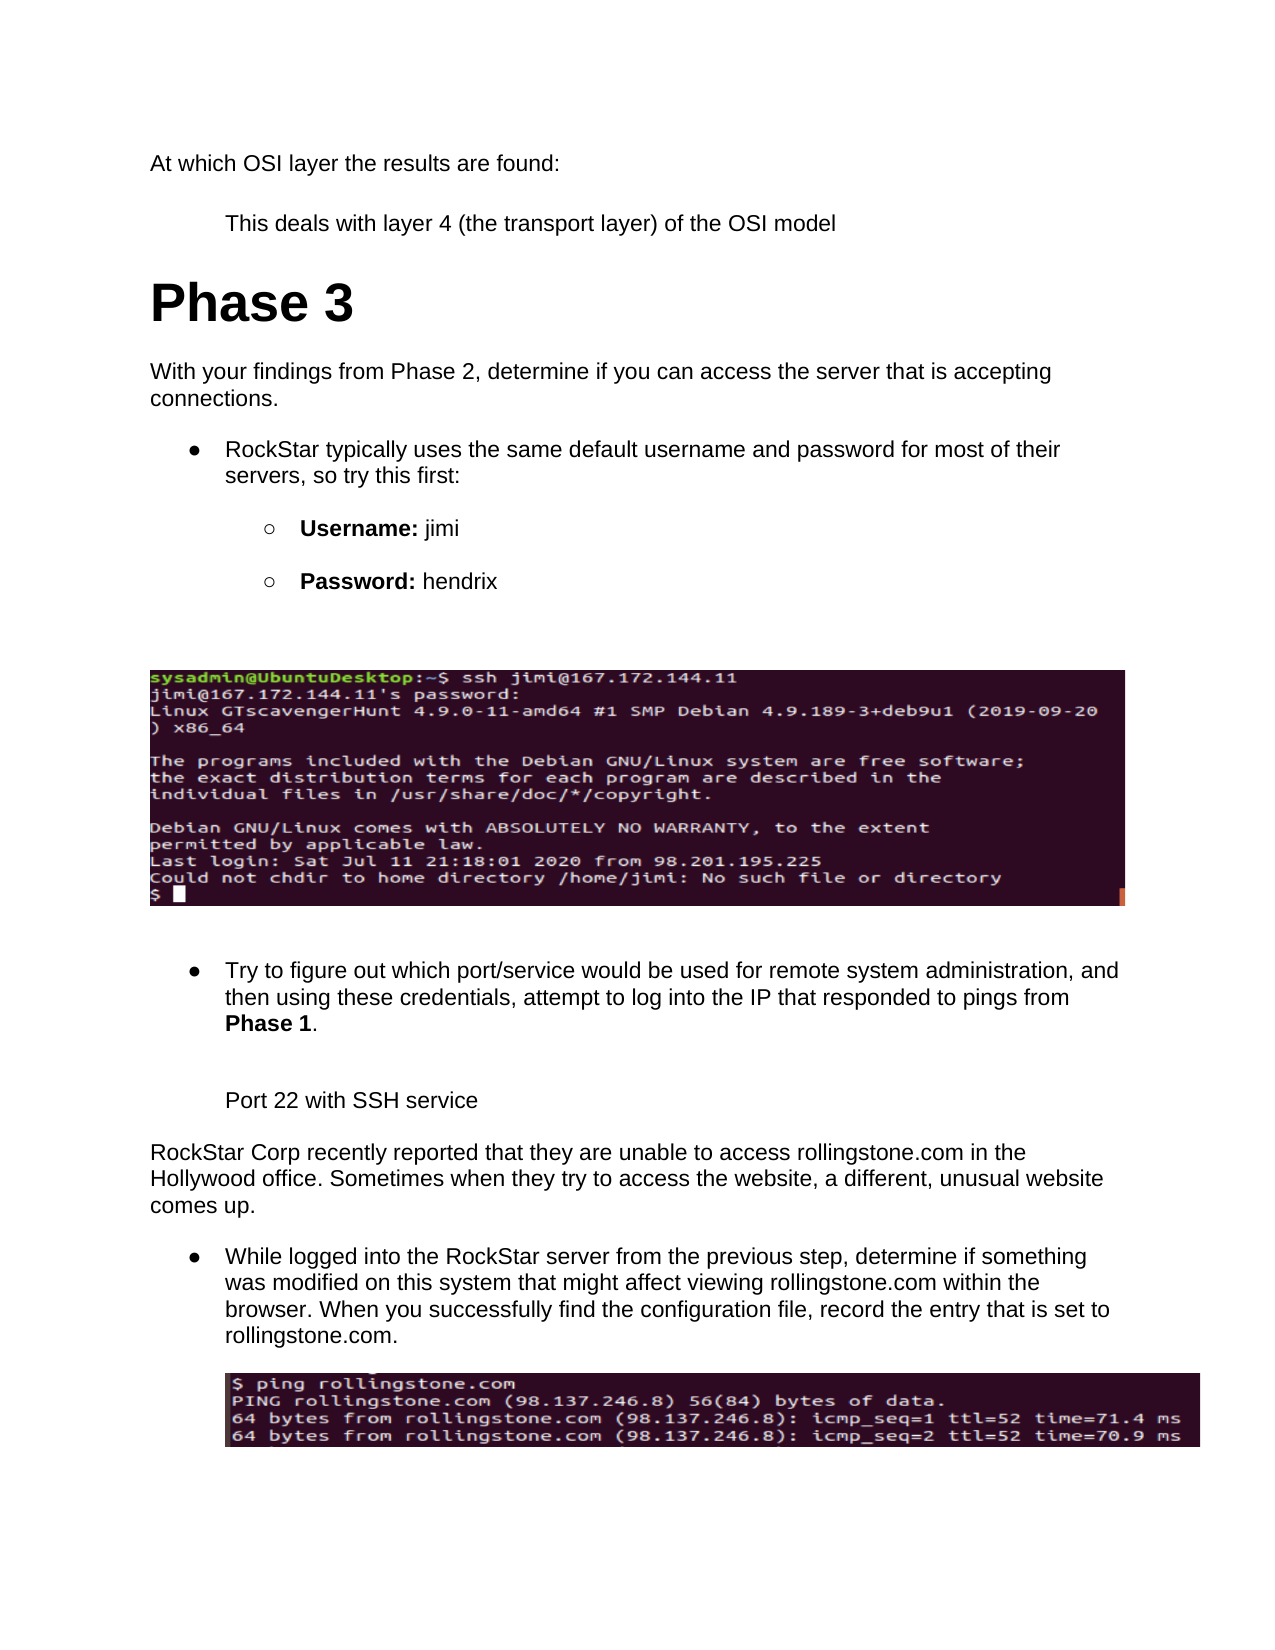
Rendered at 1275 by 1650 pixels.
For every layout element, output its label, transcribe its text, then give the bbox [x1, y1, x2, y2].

title Phase 3 [150, 271, 1125, 333]
list Username: jimi [262, 515, 1125, 568]
picture [225, 1373, 1200, 1447]
list Try to figure out which port/service would be used for remote system administration, and then using these credentials, attempt to log into the IP that responded to pings from Phase 1. [187, 957, 1125, 1062]
list Password: hendrix [262, 568, 1125, 594]
list RockStar typically uses the same default username and password for most of their servers, so try this first: [187, 436, 1125, 515]
text With your findings from Phase 2, determine if you can access the server that is accepting connections. [150, 358, 1125, 411]
picture [150, 670, 1125, 906]
text This deals with layer 4 (the transport layer) of the OSI model [150, 210, 1125, 237]
text At which OSI layer the results are found: [150, 150, 1125, 176]
text RockStar Corp recently reported that they are unable to access rollingstone.com in the Hollywood office. Sometimes when they try to access the website, a different, unusual website comes up. [150, 1139, 1125, 1218]
list While logged into the RockStar server from the previous step, determine if something was modified on this system that might affect viewing rollingstone.com within the browser. When you successfully find the configuration file, record the entry that is set to rollingstone.com. [187, 1243, 1125, 1348]
text Port 22 with SSH service [225, 1087, 1125, 1114]
